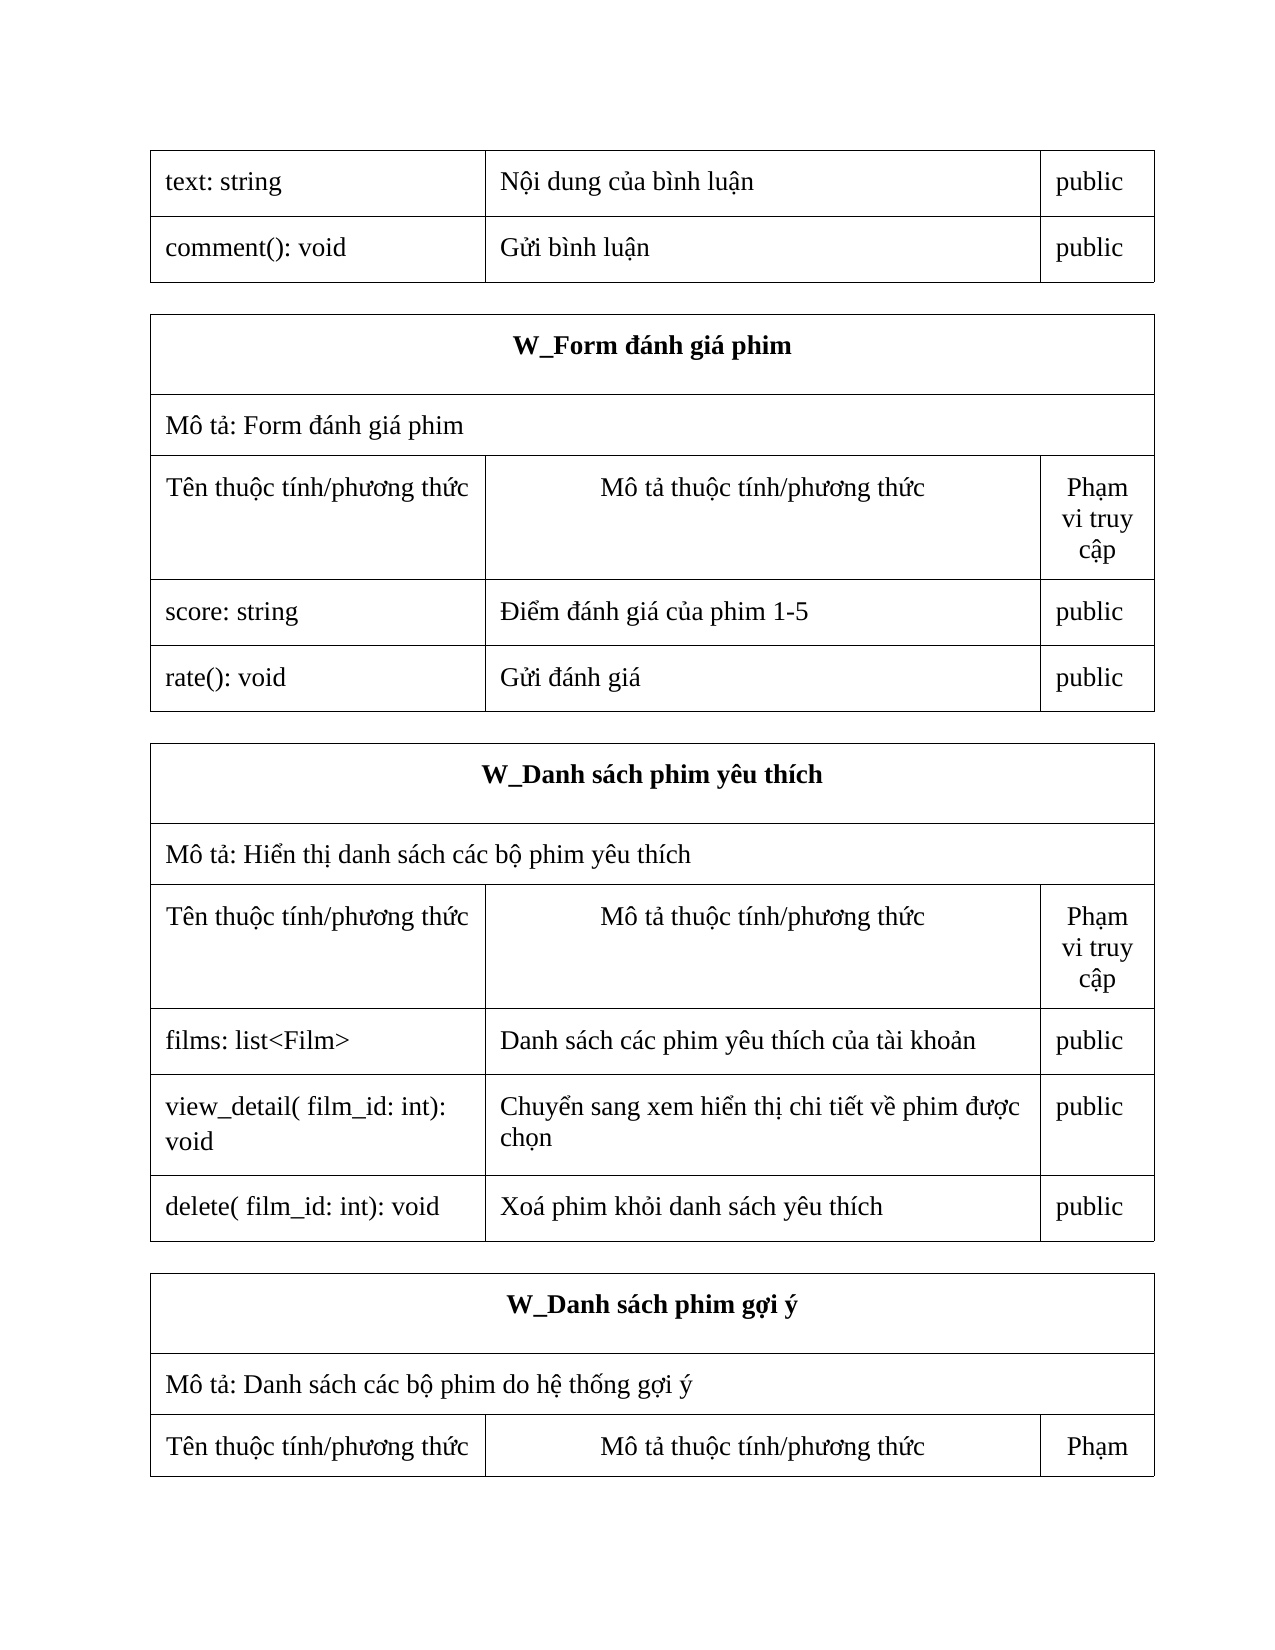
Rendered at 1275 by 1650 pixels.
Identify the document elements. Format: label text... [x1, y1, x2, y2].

table_cell public [1041, 217, 1154, 282]
table_cell public [1041, 1075, 1154, 1175]
table_cell Gửi đánh giá [486, 646, 1040, 711]
table_cell Chuyển sang xem hiển thị chi tiết về phim được chọn [486, 1075, 1040, 1175]
table_cell Mô tả: Danh sách các bộ phim do hệ thống gợi ý [151, 1354, 1154, 1414]
table_cell view_detail( film_id: int): void [151, 1075, 485, 1175]
table_cell films: list<Film> [151, 1009, 485, 1074]
table_cell Mô tả thuộc tính/phương thức [486, 456, 1040, 579]
table_cell Danh sách các phim yêu thích của tài khoản [486, 1009, 1040, 1074]
table_cell Gửi bình luận [486, 217, 1040, 282]
table_cell Phạm vi truy cập [1041, 456, 1154, 579]
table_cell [486, 1415, 1040, 1476]
table_cell public [1041, 1176, 1154, 1241]
table_cell delete( film_id: int): void [151, 1176, 485, 1241]
table_cell Xoá phim khỏi danh sách yêu thích [486, 1176, 1040, 1241]
table_cell Điểm đánh giá của phim 1-5 [486, 580, 1040, 645]
table_cell public [1041, 1009, 1154, 1074]
table_cell rate(): void [151, 646, 485, 711]
table_header W_Form đánh giá phim [151, 315, 1154, 393]
table_cell Mô tả: Form đánh giá phim [151, 395, 1154, 455]
table_cell public [1041, 151, 1154, 216]
table_cell public [1041, 580, 1154, 645]
table_cell Mô tả thuộc tính/phương thức [486, 885, 1040, 1008]
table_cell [151, 1415, 485, 1476]
table_cell Tên thuộc tính/phương thức [151, 456, 485, 579]
table_header W_Danh sách phim gợi ý [151, 1274, 1154, 1352]
table_cell Tên thuộc tính/phương thức [151, 885, 485, 1008]
table_header W_Danh sách phim yêu thích [151, 744, 1154, 823]
table_cell Mô tả: Hiển thị danh sách các bộ phim yêu thích [151, 824, 1154, 884]
table_cell public [1041, 646, 1154, 711]
table_cell Phạm vi truy cập [1041, 885, 1154, 1008]
table_cell score: string [151, 580, 485, 645]
table_cell text: string [151, 151, 485, 216]
table_cell comment(): void [151, 217, 485, 282]
table_cell Phạm vi truy cập [1041, 1415, 1154, 1476]
table_cell Nội dung của bình luận [486, 151, 1040, 216]
